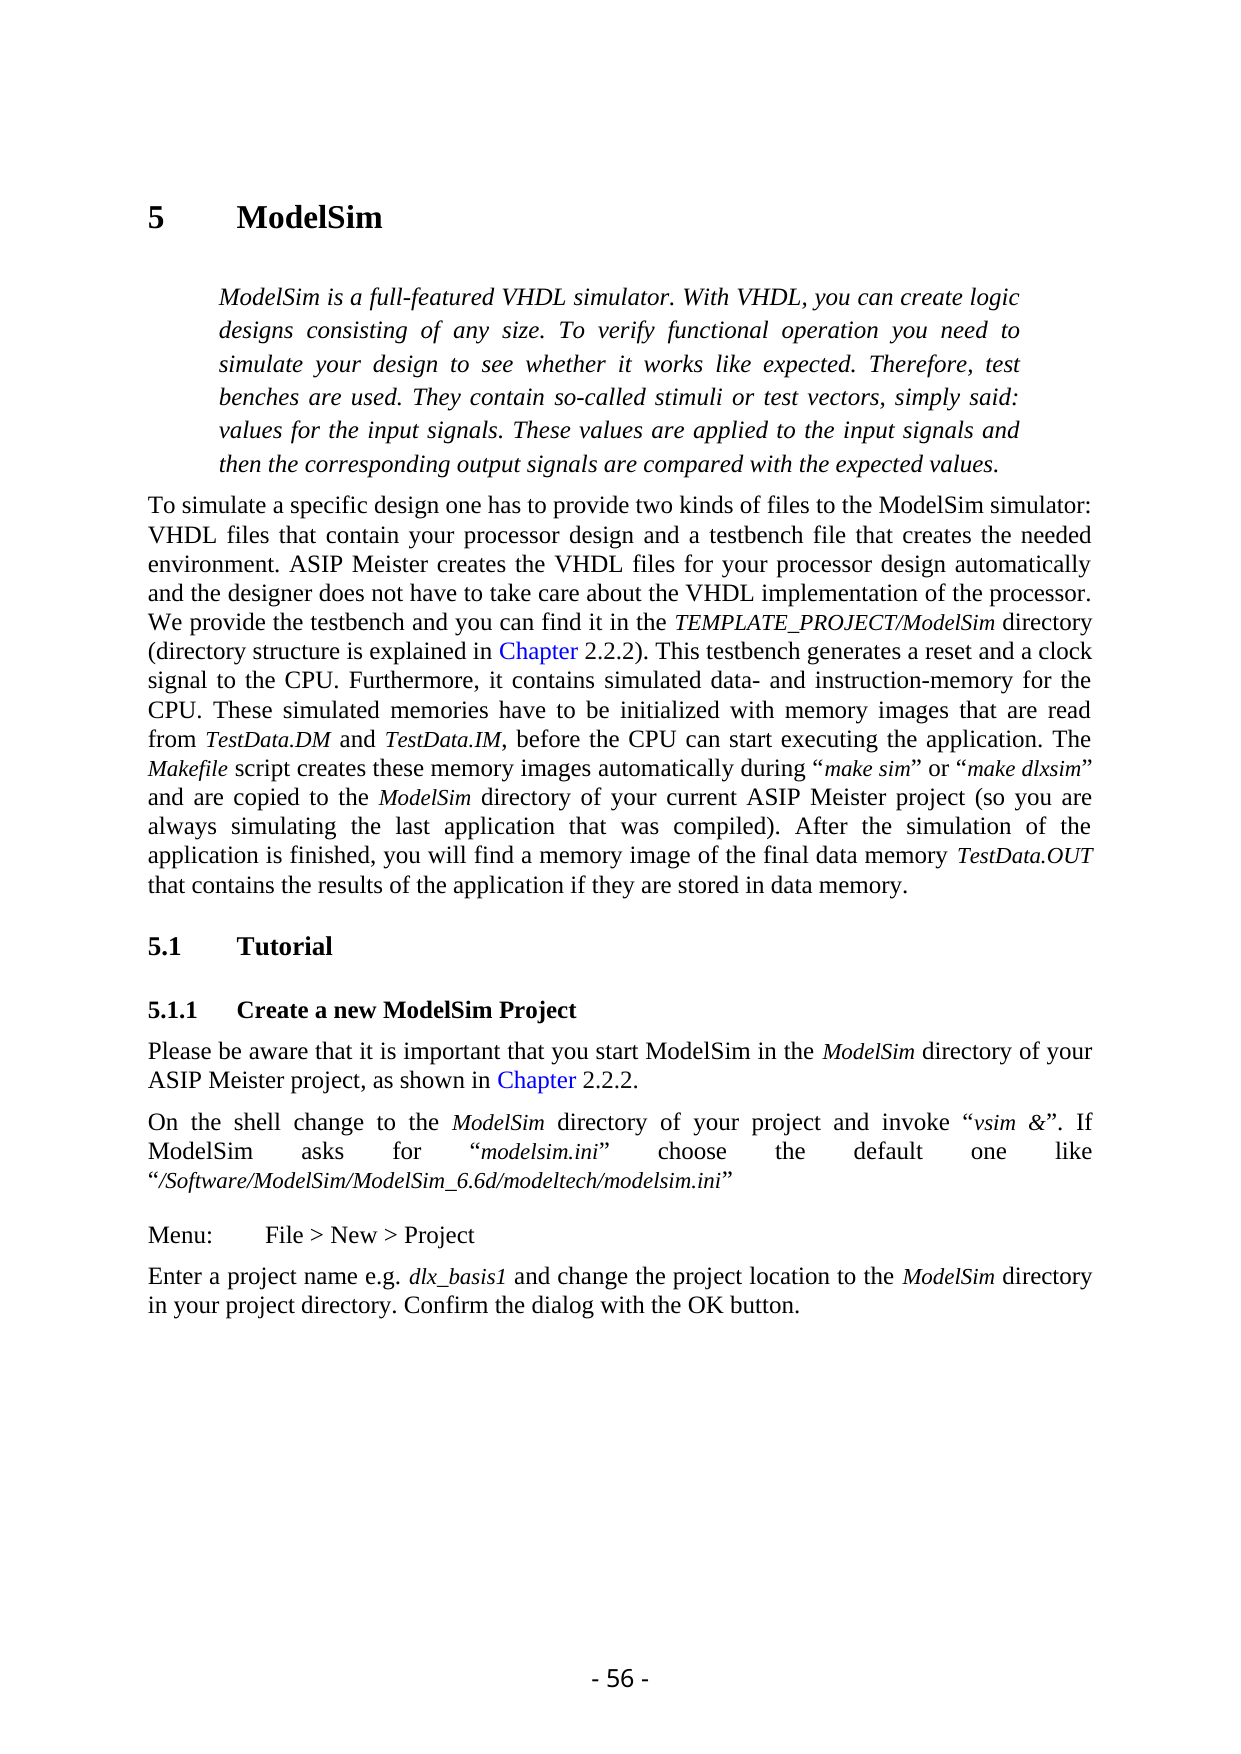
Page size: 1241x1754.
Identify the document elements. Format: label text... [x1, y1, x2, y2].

text Please be aware that it is important that you start ModelSim in the ModelSim directory of your ASIP Meister project, as shown in Chapter ‎2.2.2. [148, 1036, 1092, 1094]
subtitle Tutorial [148, 923, 1092, 961]
text Menu: File > New > Project [148, 1219, 1092, 1248]
text Enter a project name e.g. dlx_basis1 and change the project location to the ModelSim directory in your project directory. Confirm the dialog with the OK button. [148, 1261, 1092, 1319]
text ModelSim is a full-featured VHDL simulator. With VHDL, you can create logic designs consisting of any size. To verify functional operation you need to simulate your design to see whether it works like expected. Therefore, test benches are used. They contain so-called stimuli or test vectors, simply said: values for the input signals. These values are applied to the input signals and then the corresponding output signals are compared with the expected values. [218, 278, 1021, 478]
subtitle Create a new ModelSim Project [148, 986, 1092, 1023]
text On the shell change to the ModelSim directory of your project and invoke “vsim &”. If ModelSim asks for “modelsim.ini” choose the default one like “/Software/ModelSim/ModelSim_6.6d/modeltech/modelsim.ini” [148, 1107, 1092, 1194]
text To simulate a specific design one has to provide two kinds of files to the ModelSim simulator: VHDL files that contain your processor design and a testbench file that creates the needed environment. ASIP Meister creates the VHDL files for your processor design automatically and the designer does not have to take care about the VHDL implementation of the processor. We provide the testbench and you can find it in the TEMPLATE_PROJECT/ModelSim directory (directory structure is explained in Chapter ‎2.2.2). This testbench generates a reset and a clock signal to the CPU. Furthermore, it contains simulated data- and instruction-memory for the CPU. These simulated memories have to be initialized with memory images that are read from TestData.DM and TestData.IM, before the CPU can start executing the application. The Makefile script creates these memory images automatically during “make sim” or “make dlxsim” and are copied to the ModelSim directory of your current ASIP Meister project (so you are always simulating the last application that was compiled). After the simulation of the application is finished, you will find a memory image of the final data memory TestData.OUT that contains the results of the application if they are stored in data memory. [148, 490, 1092, 898]
subtitle ModelSim [148, 198, 1092, 236]
